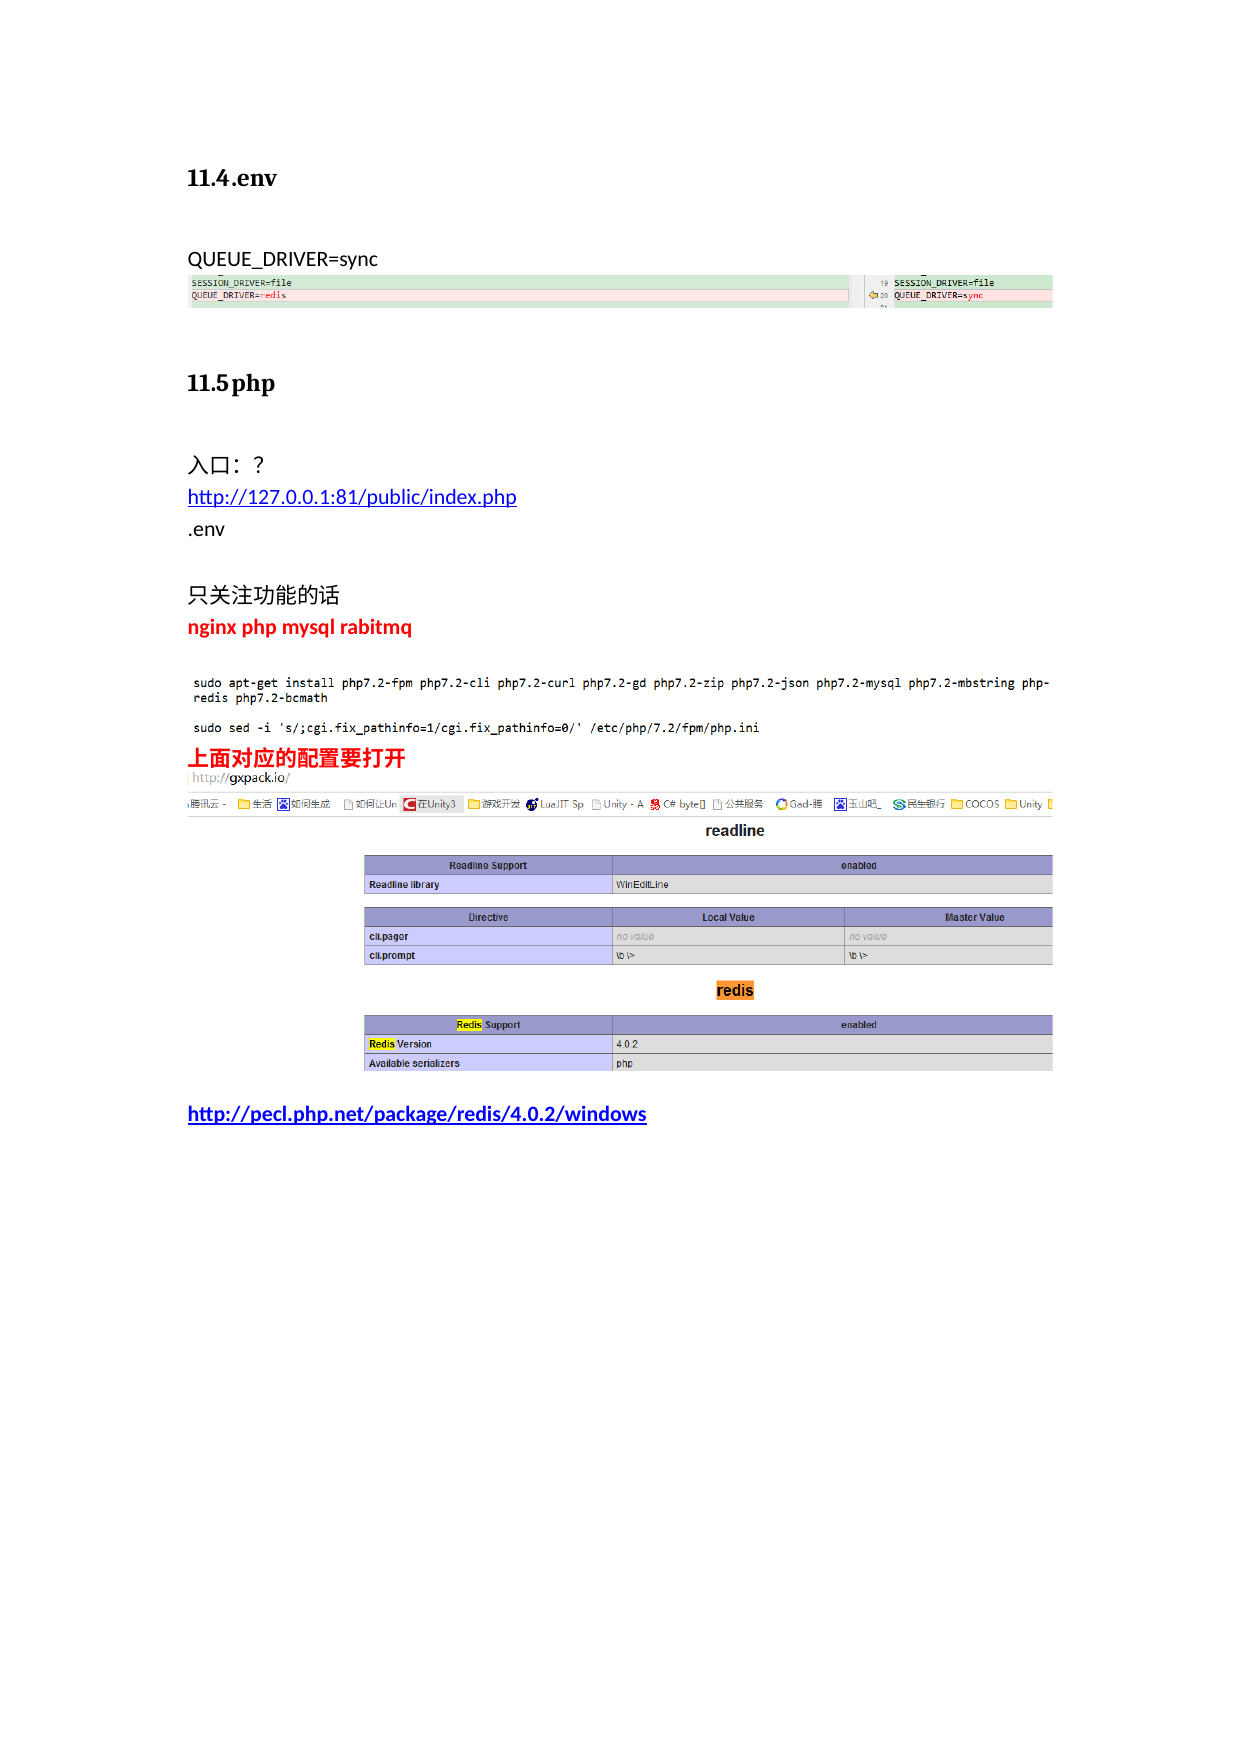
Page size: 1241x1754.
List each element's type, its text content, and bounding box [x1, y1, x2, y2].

text http://127.0.0.1:81/public/index.php [187, 480, 1053, 513]
text nginx php mysql rabitmq [187, 610, 1053, 643]
subtitle .env [187, 162, 1053, 194]
text QUEUE_DRIVER=sync [187, 242, 1053, 275]
picture [187, 772, 1053, 1071]
text .env [187, 513, 1053, 545]
text 入口：？ [187, 448, 1053, 480]
picture [187, 275, 1053, 308]
text 只关注功能的话 [187, 578, 1053, 610]
picture [187, 675, 1053, 739]
text 上面对应的配置要打开 [187, 740, 1053, 772]
text http://pecl.php.net/package/redis/4.0.2/windows [187, 1098, 1053, 1130]
subtitle php [187, 367, 1053, 399]
